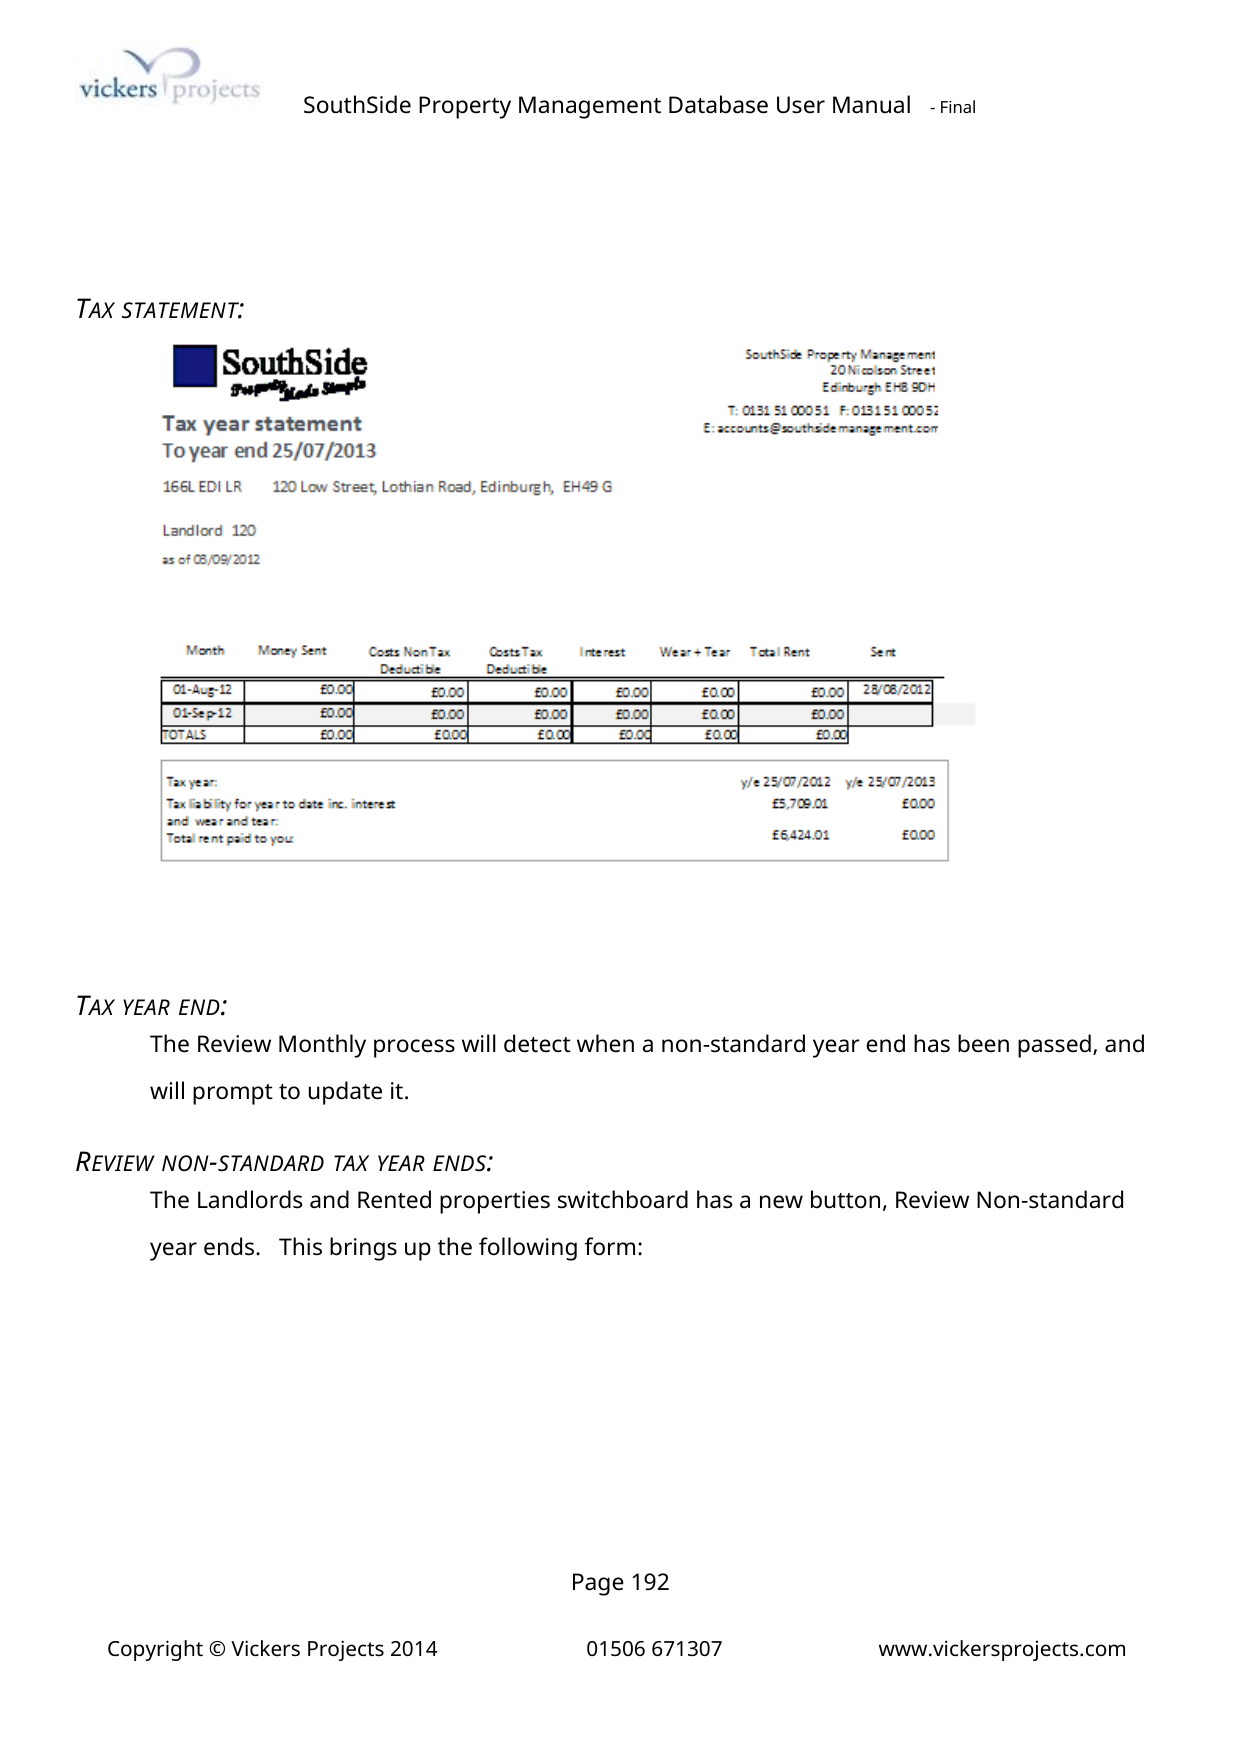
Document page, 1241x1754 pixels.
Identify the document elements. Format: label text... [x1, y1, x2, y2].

subtitle Tax statement: [75, 290, 1165, 327]
picture [75, 35, 268, 114]
text The Review Monthly process will detect when a non-standard year end has been passed, and will prompt to update it. [150, 1028, 1165, 1106]
subtitle Review non-standard tax year ends: [75, 1143, 1165, 1180]
subtitle Tax year end: [75, 987, 1165, 1023]
text The Landlords and Rented properties switchboard has a new button, Review Non-standard year ends. This brings up the following form: [150, 1184, 1165, 1263]
